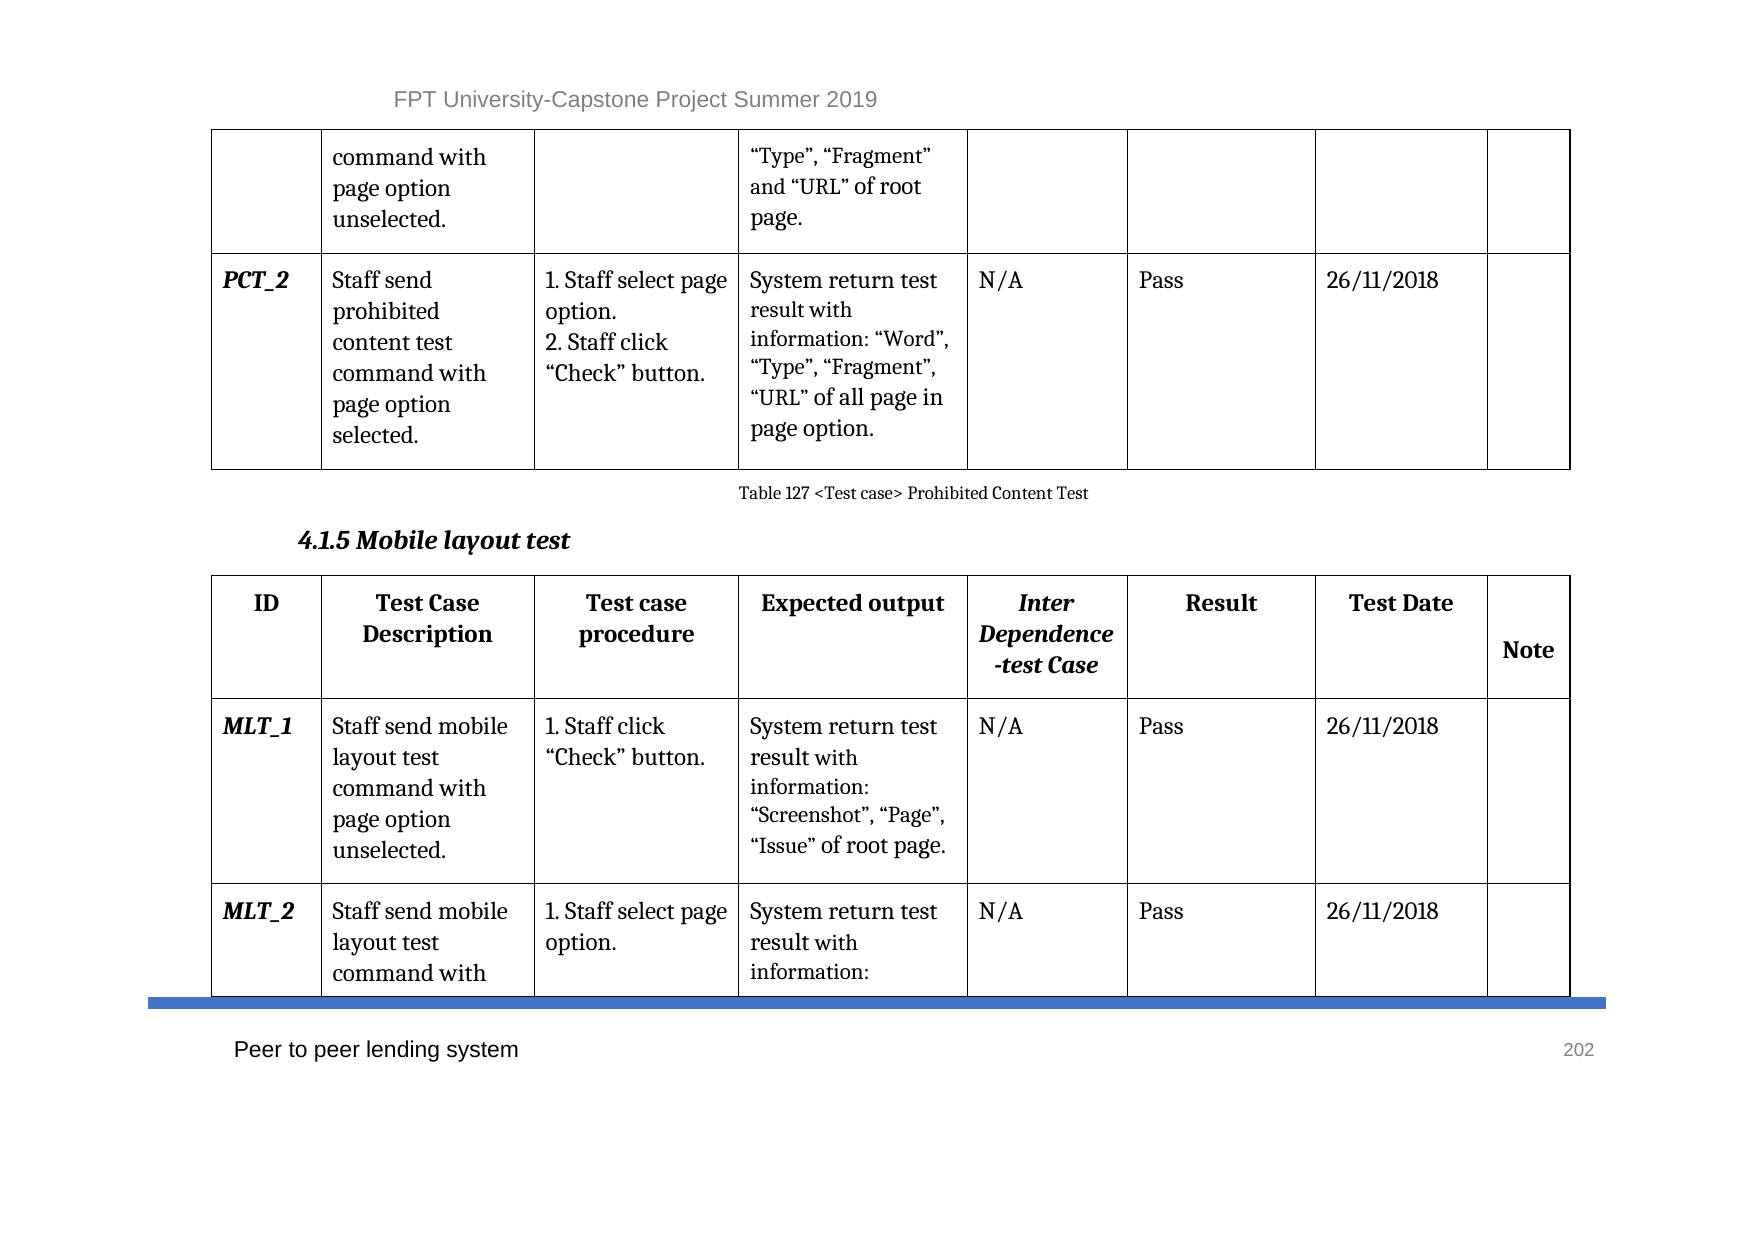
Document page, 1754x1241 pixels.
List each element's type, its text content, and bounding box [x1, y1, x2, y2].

text 4.1.5 Mobile layout test [185, 525, 1606, 556]
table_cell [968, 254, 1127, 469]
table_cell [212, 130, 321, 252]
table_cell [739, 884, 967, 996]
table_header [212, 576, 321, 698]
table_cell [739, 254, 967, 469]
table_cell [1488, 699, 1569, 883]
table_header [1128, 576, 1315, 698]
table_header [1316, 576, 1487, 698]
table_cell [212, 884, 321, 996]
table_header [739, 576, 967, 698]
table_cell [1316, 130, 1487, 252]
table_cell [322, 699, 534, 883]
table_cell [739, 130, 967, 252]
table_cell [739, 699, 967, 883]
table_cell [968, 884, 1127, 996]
text Table 127 <Test case> Prohibited Content Test [148, 482, 1606, 504]
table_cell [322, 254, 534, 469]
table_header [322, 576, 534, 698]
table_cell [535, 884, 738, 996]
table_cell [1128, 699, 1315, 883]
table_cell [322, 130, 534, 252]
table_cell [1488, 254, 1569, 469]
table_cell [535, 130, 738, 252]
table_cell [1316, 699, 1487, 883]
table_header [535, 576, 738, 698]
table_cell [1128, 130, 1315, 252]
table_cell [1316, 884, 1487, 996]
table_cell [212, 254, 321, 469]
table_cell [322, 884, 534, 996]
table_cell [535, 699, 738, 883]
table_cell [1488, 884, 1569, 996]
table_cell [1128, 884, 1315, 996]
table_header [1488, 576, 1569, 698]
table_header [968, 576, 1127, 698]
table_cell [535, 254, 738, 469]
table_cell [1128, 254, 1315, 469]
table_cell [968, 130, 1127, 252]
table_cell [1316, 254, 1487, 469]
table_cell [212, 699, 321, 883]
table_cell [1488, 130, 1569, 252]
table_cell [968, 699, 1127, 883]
